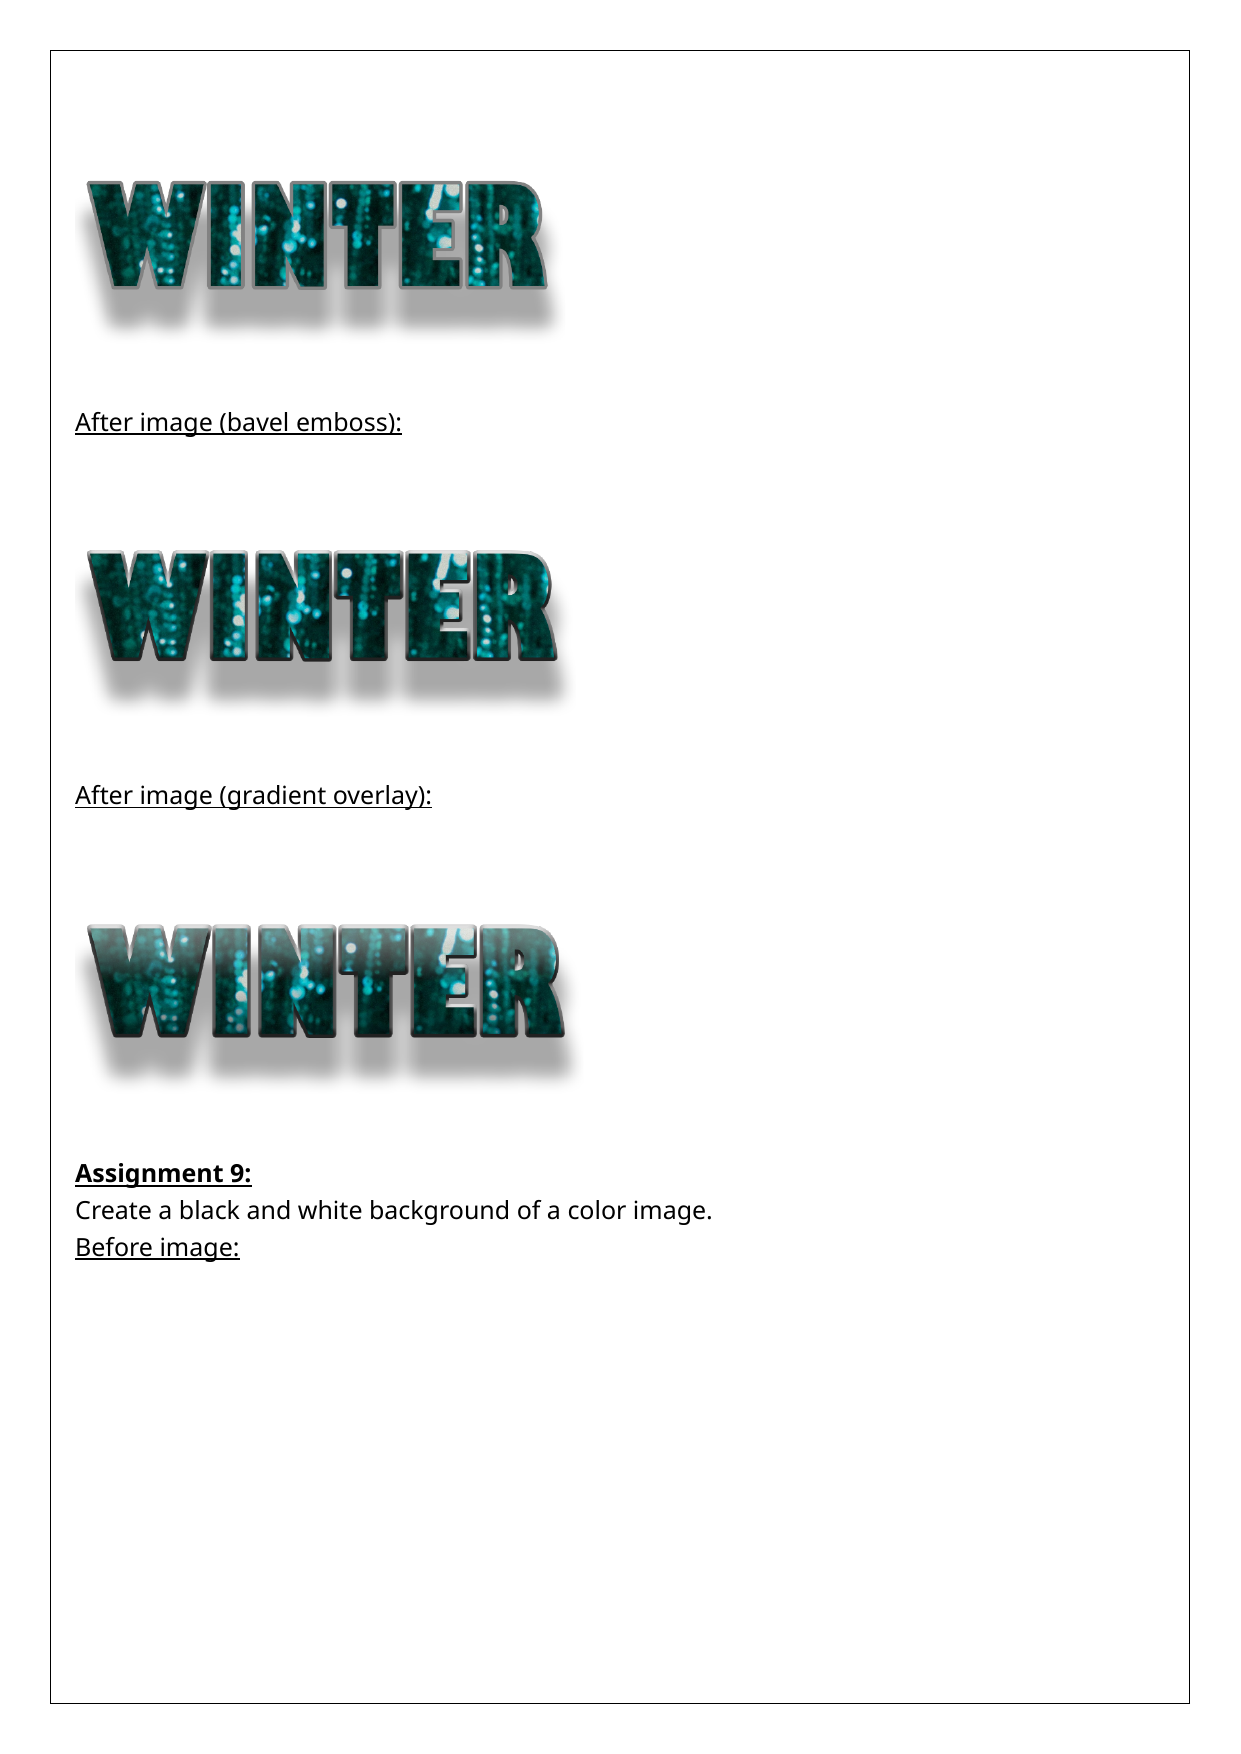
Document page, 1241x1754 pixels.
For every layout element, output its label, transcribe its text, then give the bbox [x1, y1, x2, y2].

picture [75, 441, 576, 776]
text Before image: [75, 1229, 1165, 1264]
text Create a black and white background of a color image. [75, 1193, 1165, 1227]
text After image (bavel emboss): [75, 404, 1165, 438]
picture [75, 814, 584, 1154]
text Assignment 9: [75, 1156, 1165, 1190]
picture [75, 75, 566, 402]
text After image (gradient overlay): [75, 778, 1165, 812]
